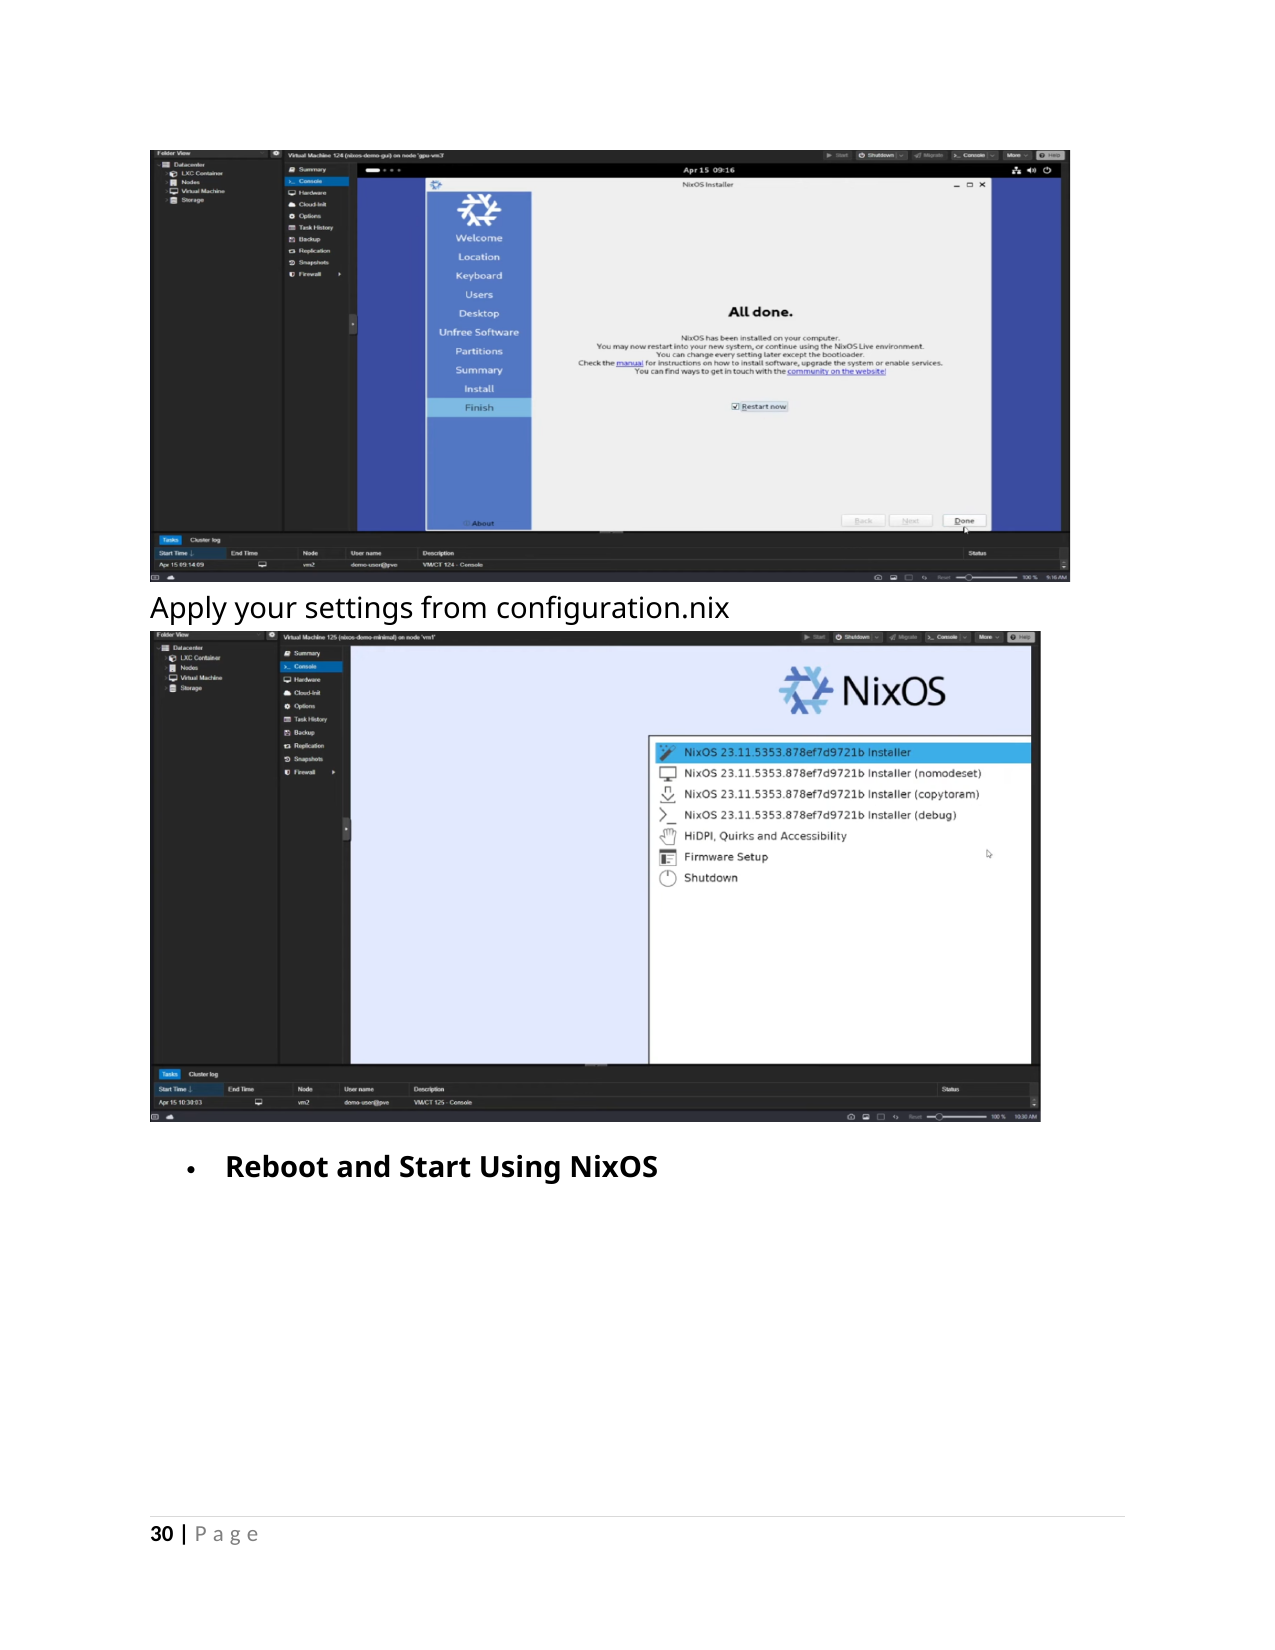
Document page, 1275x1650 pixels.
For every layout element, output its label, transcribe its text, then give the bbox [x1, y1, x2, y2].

list Reboot and Start Using NixOS [187, 1147, 1125, 1186]
picture [150, 631, 1041, 1122]
picture [150, 150, 1071, 582]
